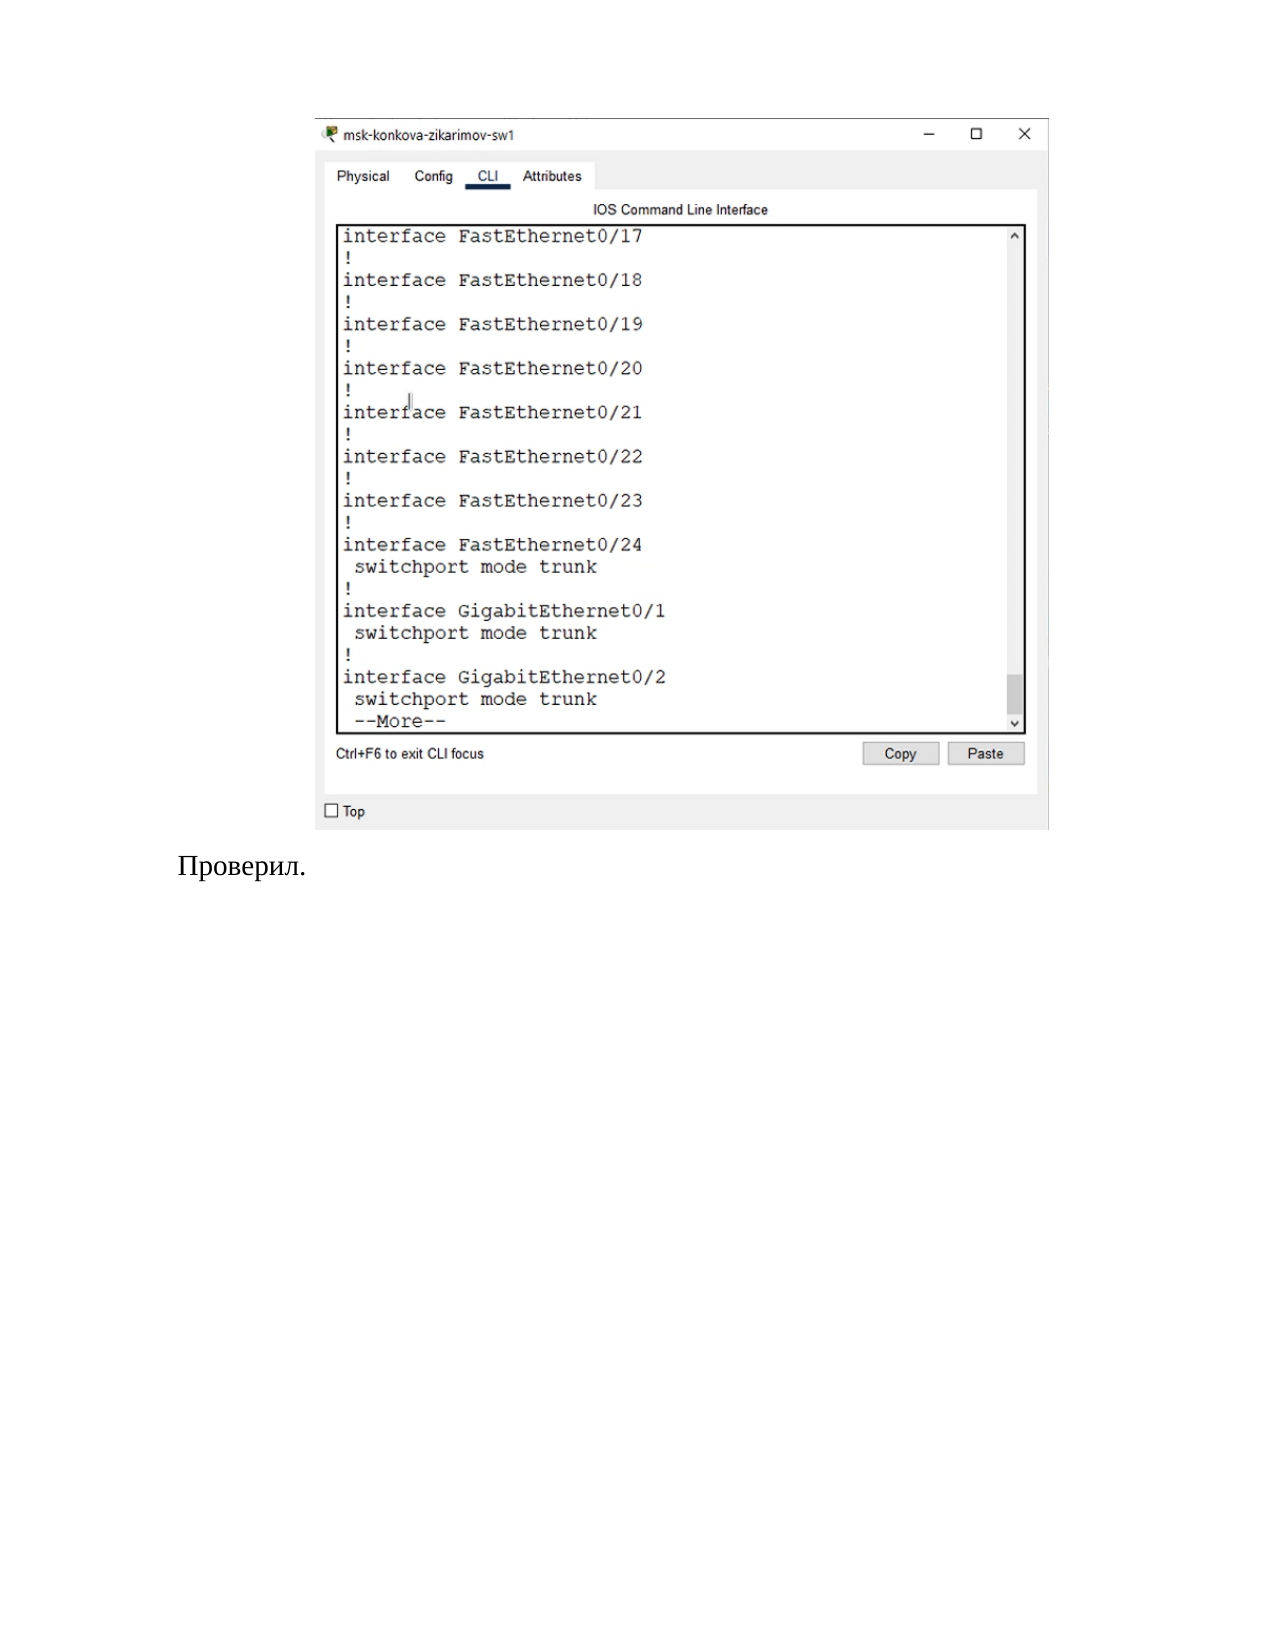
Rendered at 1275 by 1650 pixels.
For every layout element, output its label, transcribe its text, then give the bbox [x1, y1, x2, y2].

picture [314, 118, 1049, 830]
text Проверил. [177, 848, 1186, 882]
